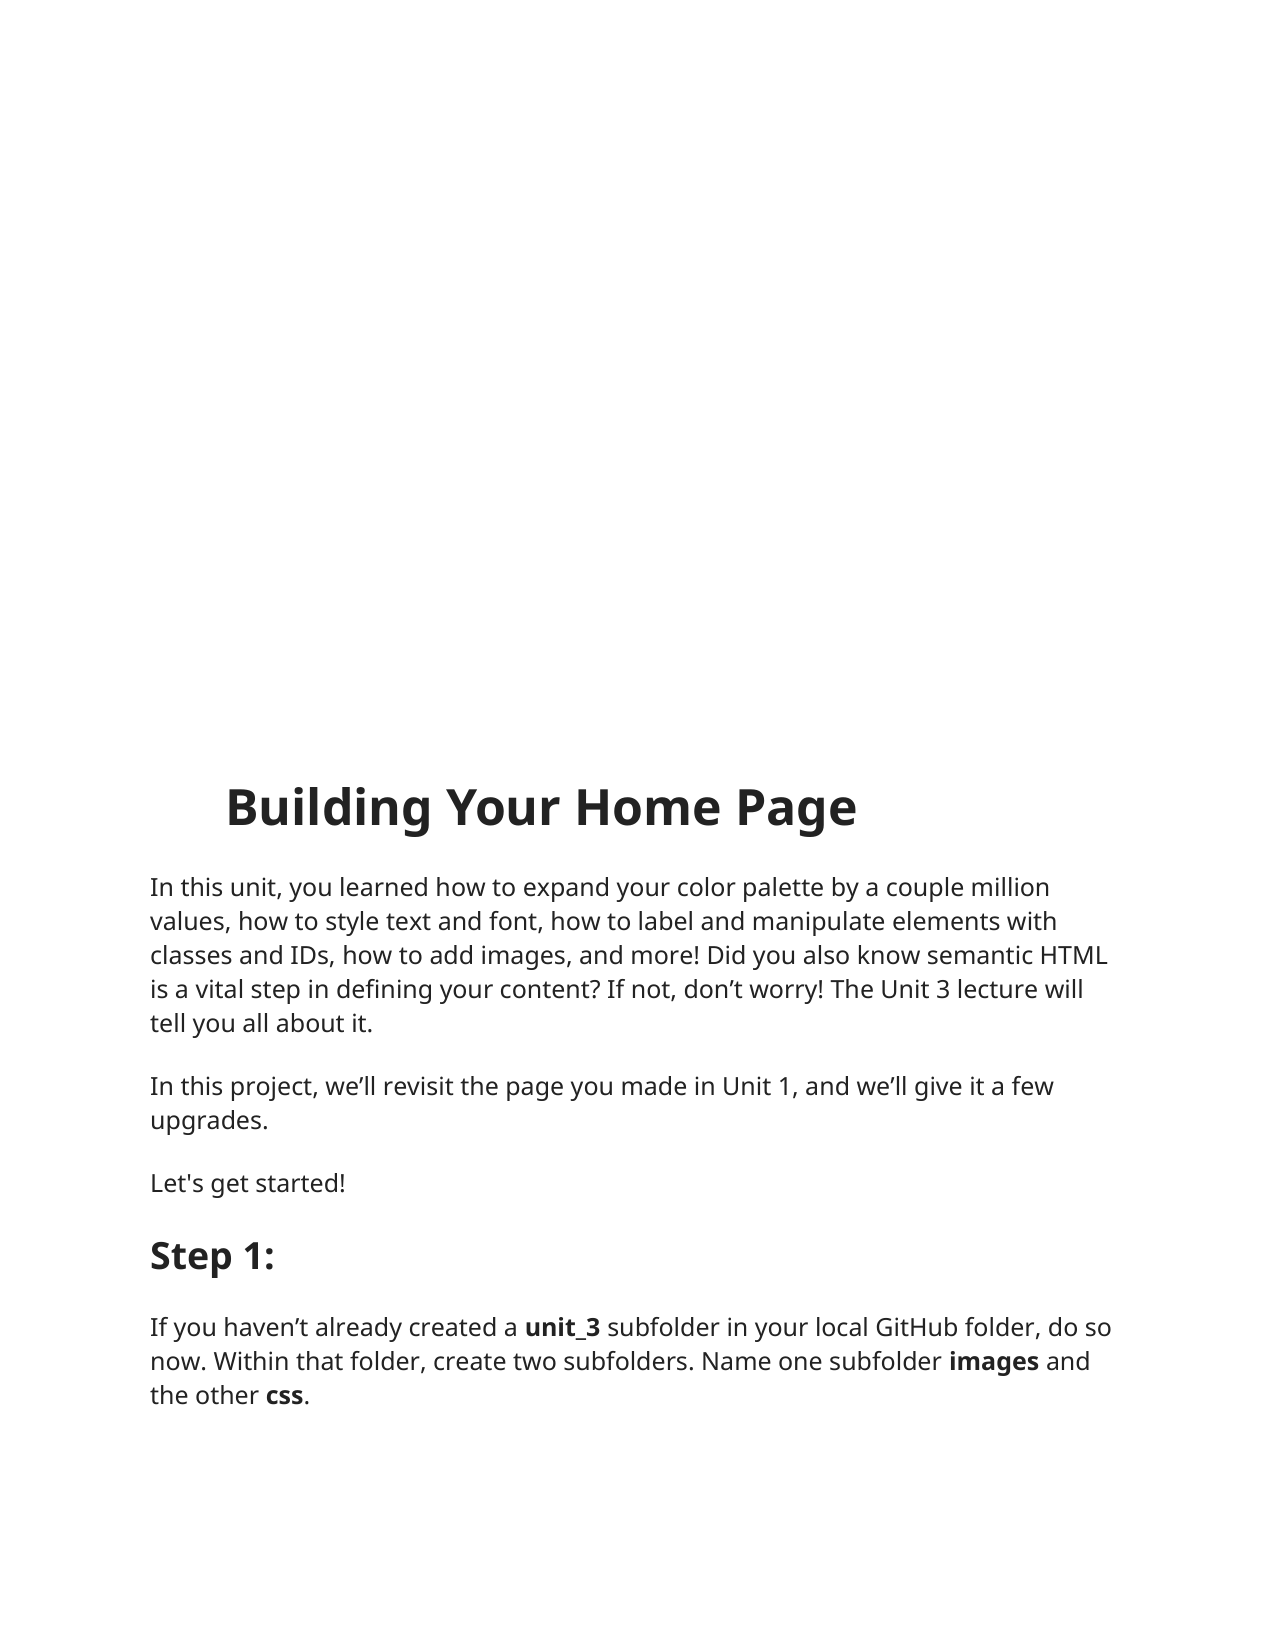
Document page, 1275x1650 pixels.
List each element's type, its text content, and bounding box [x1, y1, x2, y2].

text If you haven’t already created a unit_3 subfolder in your local GitHub folder, do so now. Within that folder, create two subfolders. Name one subfolder images and the other css. [150, 1309, 1125, 1412]
subtitle Step 1: [150, 1229, 1125, 1280]
text In this project, we’ll revisit the page you made in Unit 1, and we’ll give it a few upgrades. [150, 1069, 1125, 1137]
text In this unit, you learned how to expand your color palette by a couple million values, how to style text and font, how to label and manipulate elements with classes and IDs, how to add images, and more! Did you also know semantic HTML is a vital step in defining your content? If not, don’t worry! The Unit 3 lecture will tell you all about it. [150, 869, 1125, 1039]
text Let's get started! [150, 1166, 1125, 1200]
subtitle Building Your Home Page [150, 772, 1125, 840]
